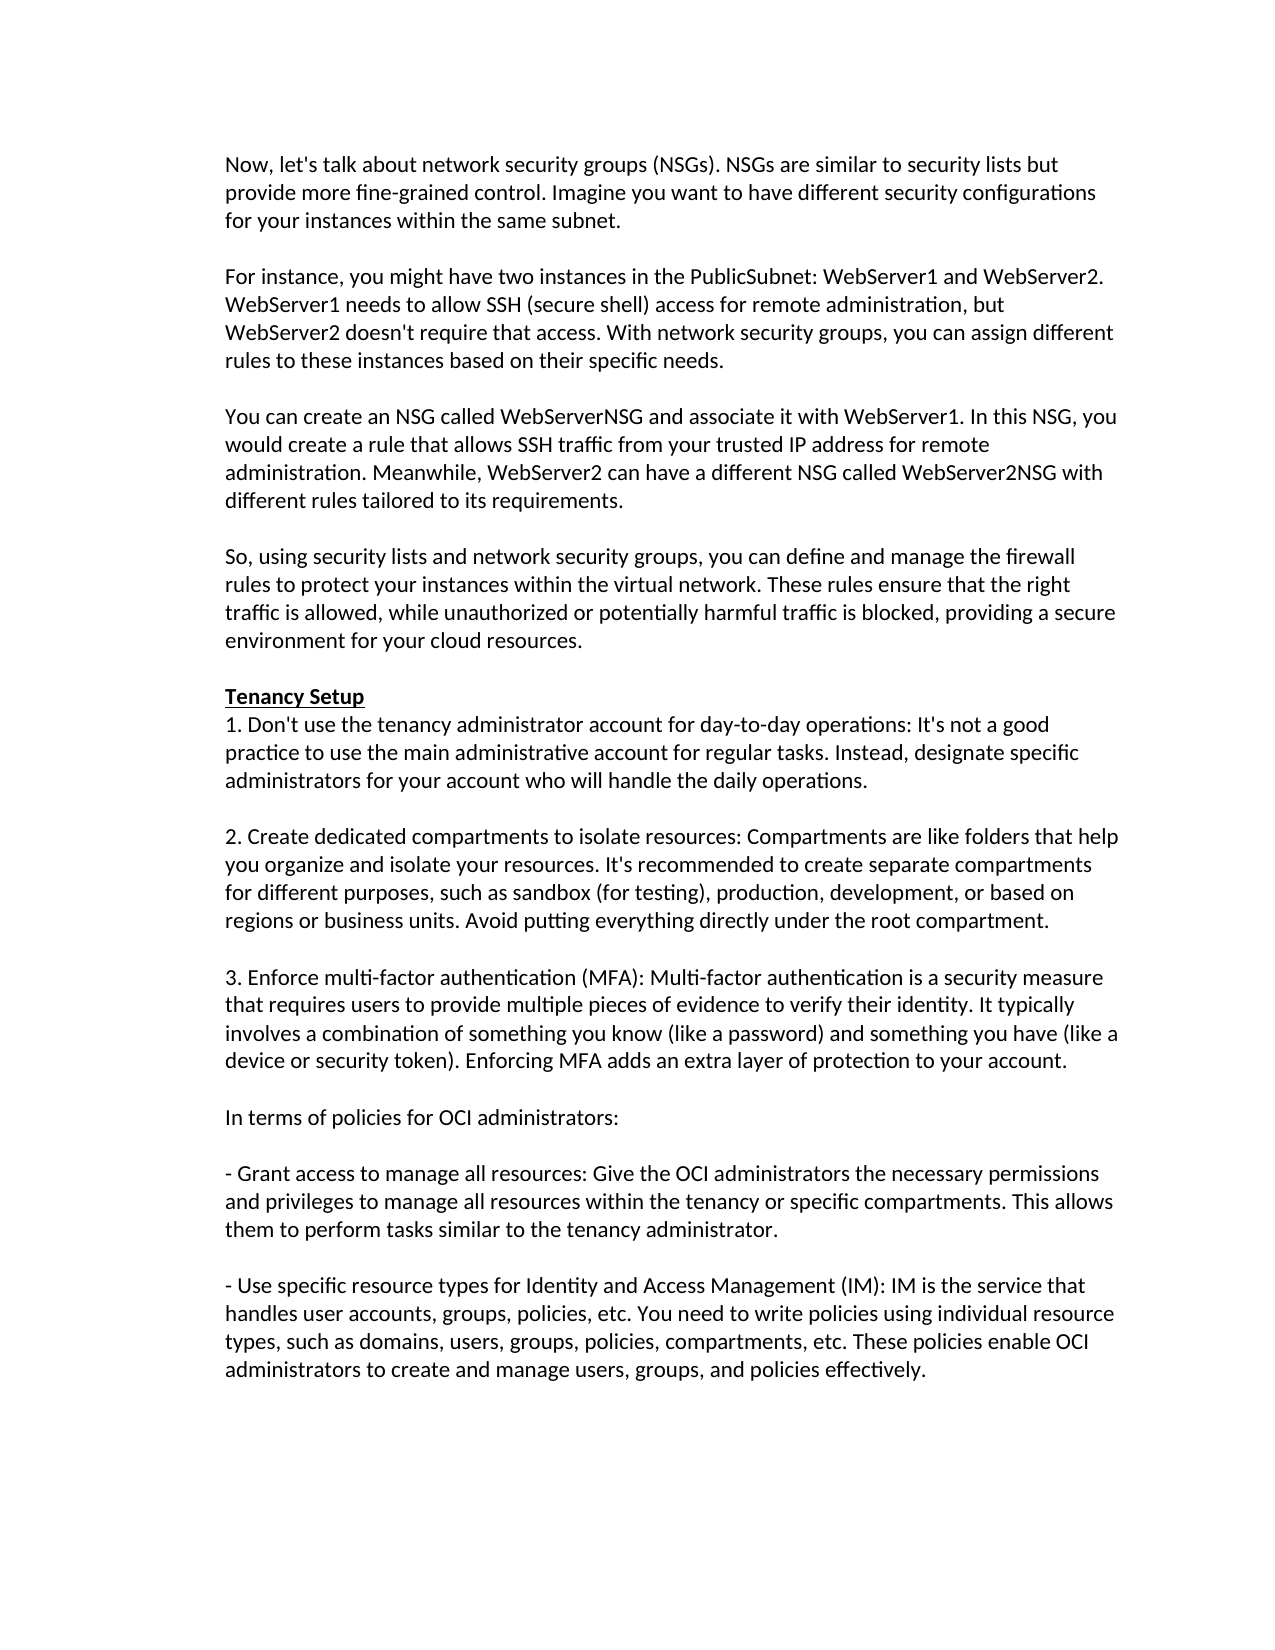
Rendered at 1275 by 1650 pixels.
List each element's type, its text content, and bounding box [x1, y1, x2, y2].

text 1. Don't use the tenancy administrator account for day-to-day operations: It's not a good practice to use the main administrative account for regular tasks. Instead, designate specific administrators for your account who will handle the daily operations. [225, 710, 1125, 794]
text 3. Enforce multi-factor authentication (MFA): Multi-factor authentication is a security measure that requires users to provide multiple pieces of evidence to verify their identity. It typically involves a combination of something you know (like a password) and something you have (like a device or security token). Enforcing MFA adds an extra layer of protection to your account. [225, 963, 1125, 1075]
text - Grant access to manage all resources: Give the OCI administrators the necessary permissions and privileges to manage all resources within the tenancy or specific compartments. This allows them to perform tasks similar to the tenancy administrator. [225, 1159, 1125, 1243]
text For instance, you might have two instances in the PublicSubnet: WebServer1 and WebServer2. WebServer1 needs to allow SSH (secure shell) access for remote administration, but WebServer2 doesn't require that access. With network security groups, you can assign different rules to these instances based on their specific needs. [225, 262, 1125, 374]
text Tenancy Setup [225, 682, 1125, 710]
text You can create an NSG called WebServerNSG and associate it with WebServer1. In this NSG, you would create a rule that allows SSH traffic from your trusted IP address for remote administration. Meanwhile, WebServer2 can have a different NSG called WebServer2NSG with different rules tailored to its requirements. [225, 402, 1125, 514]
text 2. Create dedicated compartments to isolate resources: Compartments are like folders that help you organize and isolate your resources. It's recommended to create separate compartments for different purposes, such as sandbox (for testing), production, development, or based on regions or business units. Avoid putting everything directly under the root compartment. [225, 822, 1125, 934]
text In terms of policies for OCI administrators: [225, 1103, 1125, 1131]
text Now, let's talk about network security groups (NSGs). NSGs are similar to security lists but provide more fine-grained control. Imagine you want to have different security configurations for your instances within the same subnet. [225, 150, 1125, 234]
text - Use specific resource types for Identity and Access Management (IM): IM is the service that handles user accounts, groups, policies, etc. You need to write policies using individual resource types, such as domains, users, groups, policies, compartments, etc. These policies enable OCI administrators to create and manage users, groups, and policies effectively. [225, 1271, 1125, 1383]
text So, using security lists and network security groups, you can define and manage the firewall rules to protect your instances within the virtual network. These rules ensure that the right traffic is allowed, while unauthorized or potentially harmful traffic is blocked, providing a secure environment for your cloud resources. [225, 542, 1125, 654]
